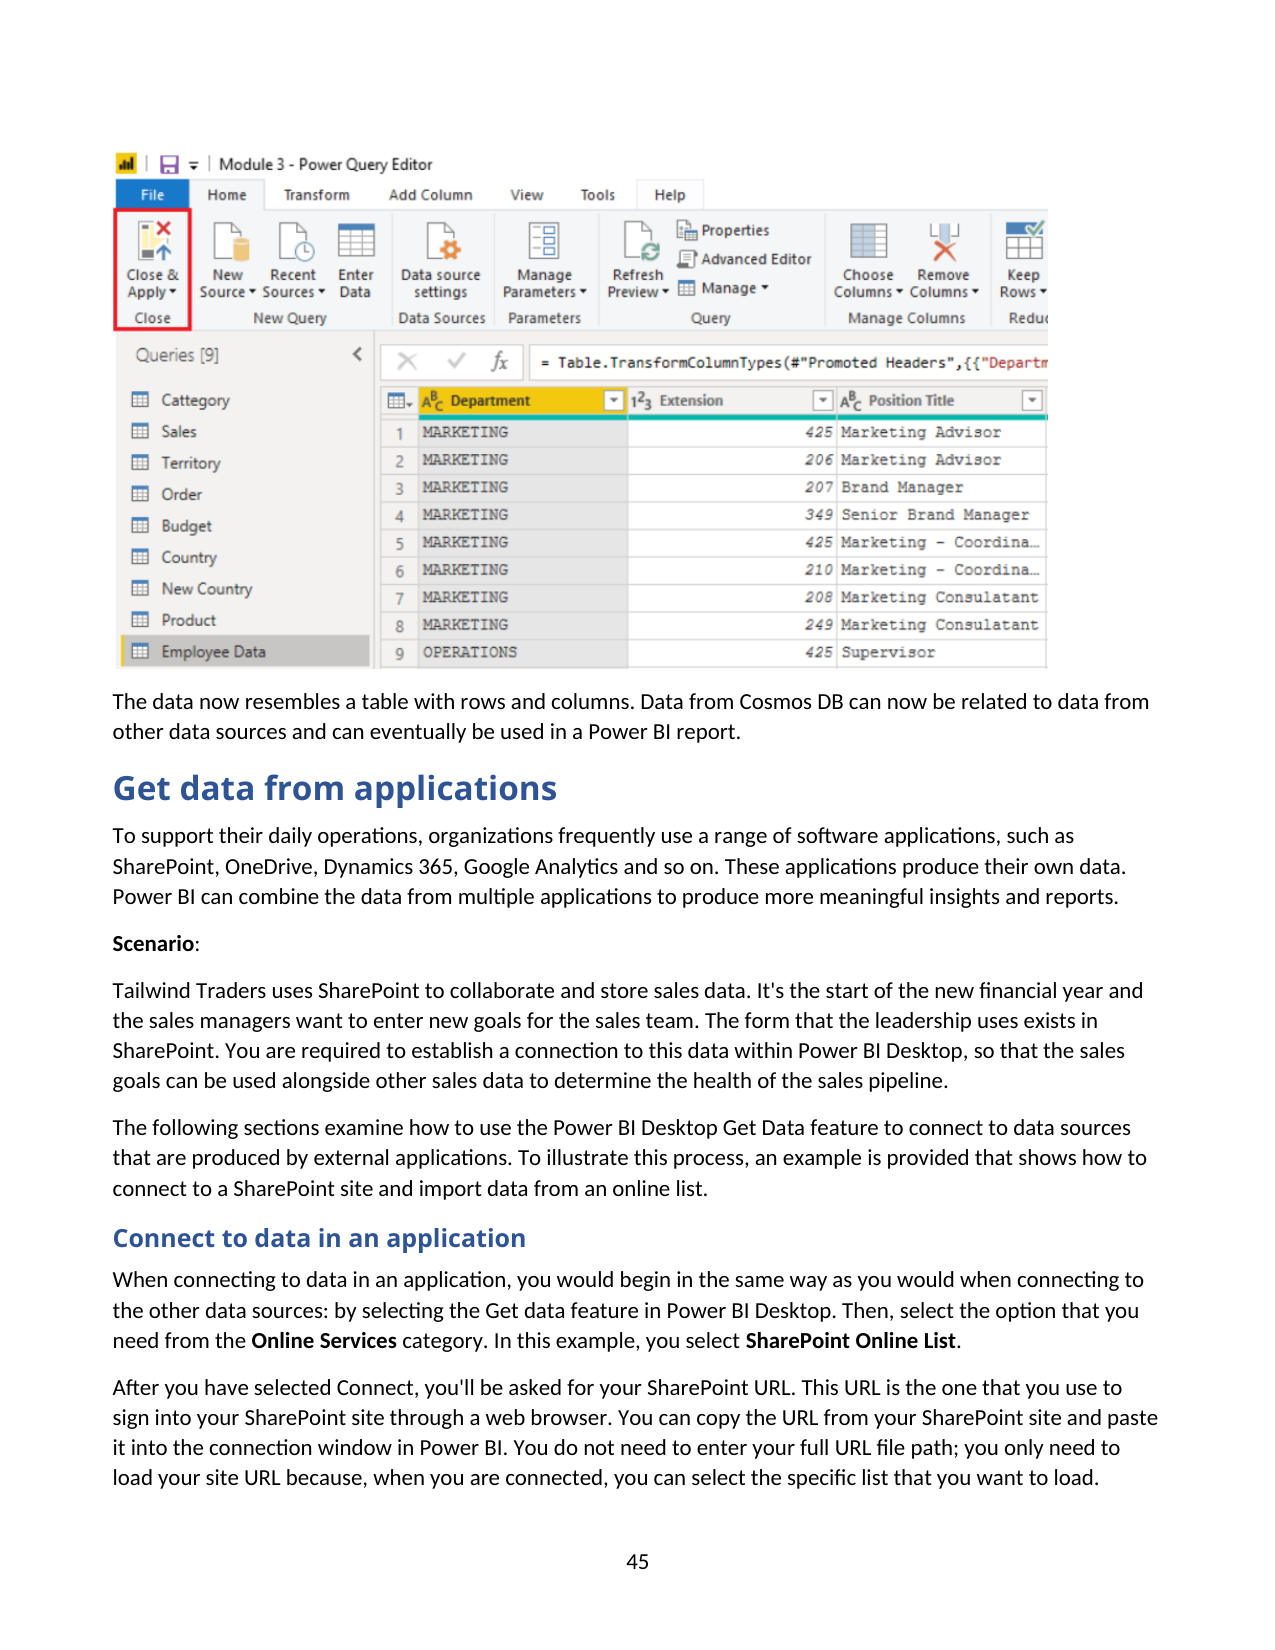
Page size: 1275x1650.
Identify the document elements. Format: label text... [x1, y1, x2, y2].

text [112, 1373, 1162, 1492]
text Scenario: [112, 929, 1162, 957]
text The data now resembles a table with rows and columns. Data from Cosmos DB can now be related to data from other data sources and can eventually be used in a Power BI report. [112, 687, 1162, 745]
subtitle Connect to data in an application [112, 1221, 1162, 1254]
subtitle Get data from applications [112, 764, 1162, 810]
picture [112, 150, 1048, 669]
text The following sections examine how to use the Power BI Desktop Get Data feature to connect to data sources that are produced by external applications. To illustrate this process, an example is provided that shows how to connect to a SharePoint site and import data from an online list. [112, 1113, 1162, 1202]
text Tailwind Traders uses SharePoint to collaborate and store sales data. It's the start of the new financial year and the sales managers want to enter new goals for the sales team. The form that the leadership uses exists in SharePoint. You are required to establish a connection to this data within Power BI Desktop, so that the sales goals can be used alongside other sales data to determine the health of the sales pipeline. [112, 976, 1162, 1094]
text To support their daily operations, organizations frequently use a range of software applications, such as SharePoint, OneDrive, Dynamics 365, Google Analytics and so on. These applications produce their own data. Power BI can combine the data from multiple applications to produce more meaningful insights and reports. [112, 822, 1162, 910]
text When connecting to data in an application, you would begin in the same way as you would when connecting to the other data sources: by selecting the Get data feature in Power BI Desktop. Then, select the option that you need from the Online Services category. In this example, you select SharePoint Online List. [112, 1266, 1162, 1354]
